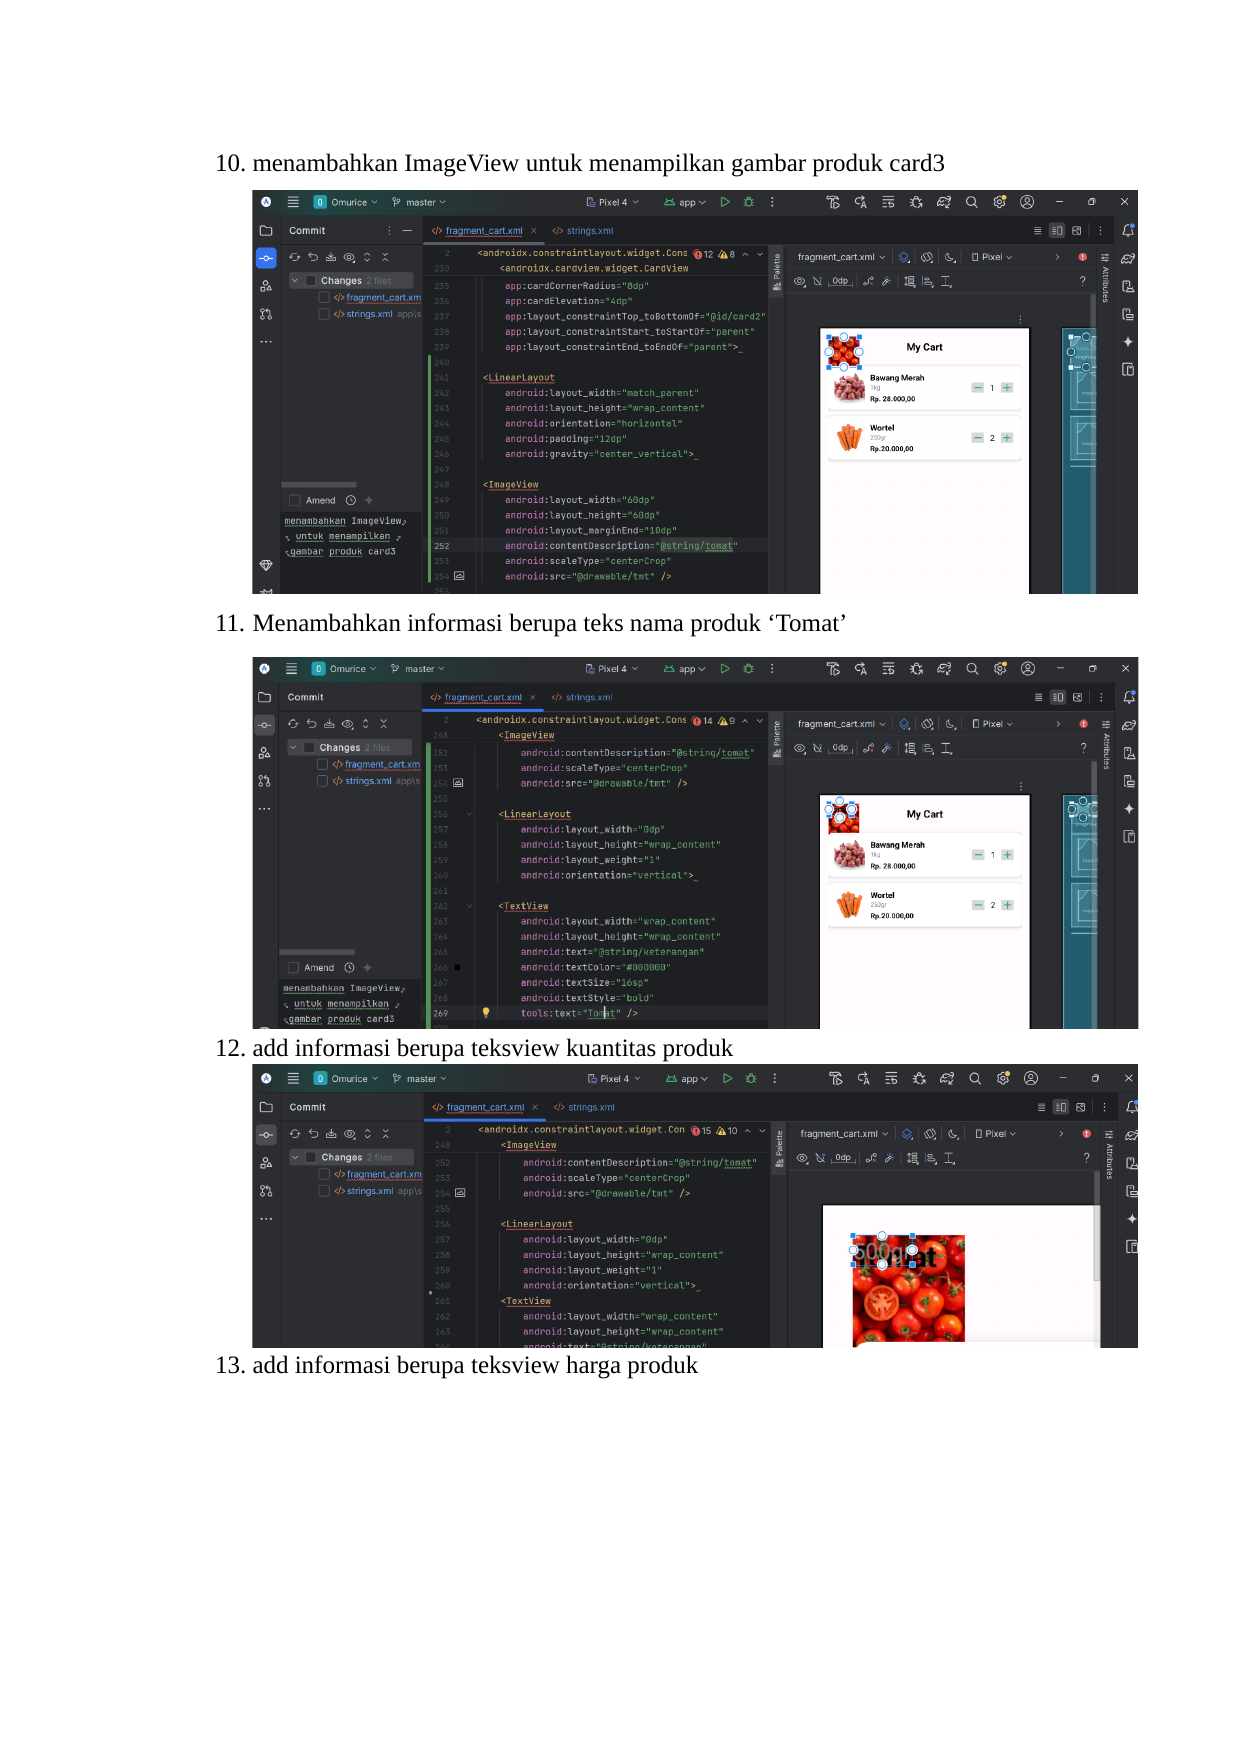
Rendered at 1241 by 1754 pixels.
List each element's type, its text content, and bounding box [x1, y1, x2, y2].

picture [252, 657, 1139, 1029]
picture [252, 1064, 1138, 1348]
picture [252, 190, 1138, 594]
list menambahkan ImageView untuk menampilkan gambar produk card3 [215, 148, 1063, 176]
list add informasi berupa teksview harga produk [215, 1350, 1063, 1378]
list Menambahkan informasi berupa teks nama produk ‘Tomat’ [215, 608, 1063, 637]
